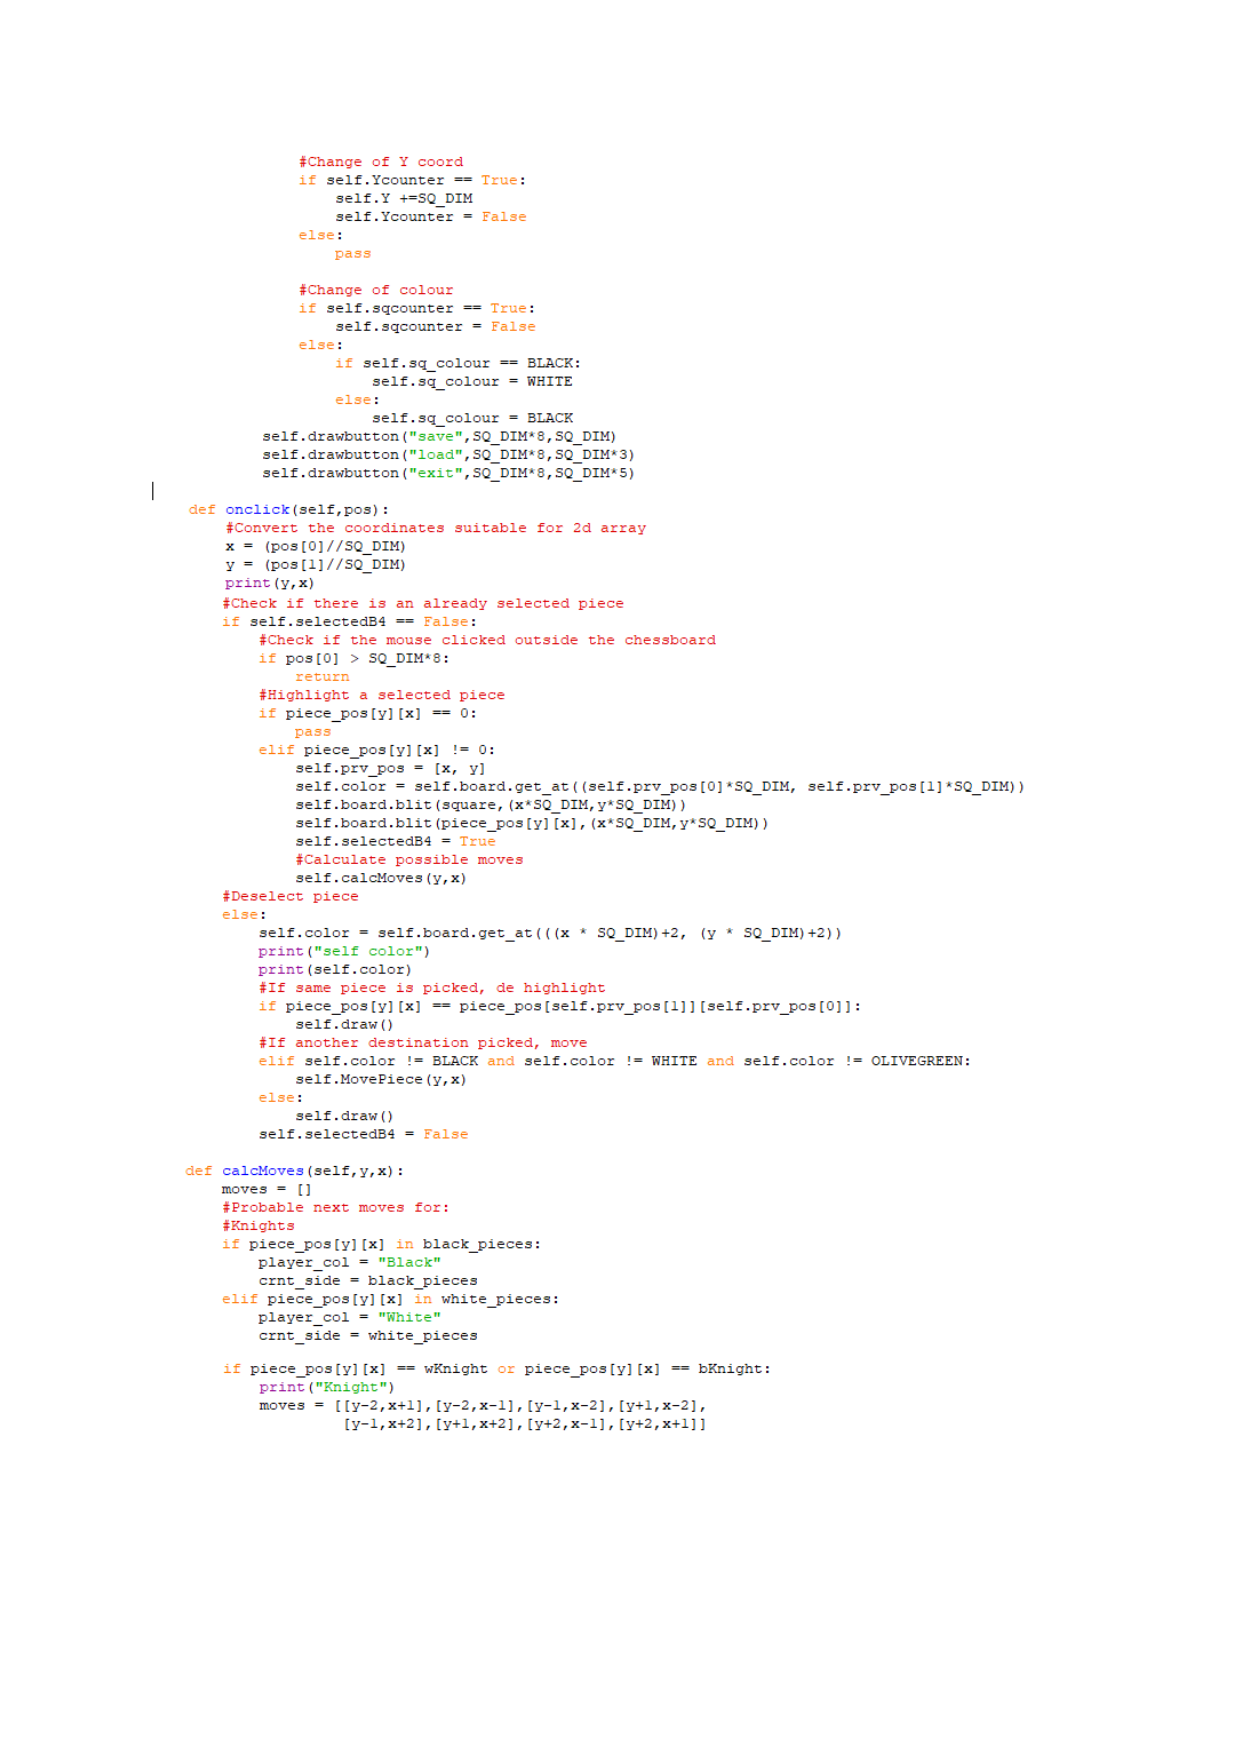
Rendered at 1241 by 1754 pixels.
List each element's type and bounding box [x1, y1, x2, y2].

picture [150, 150, 1091, 1452]
